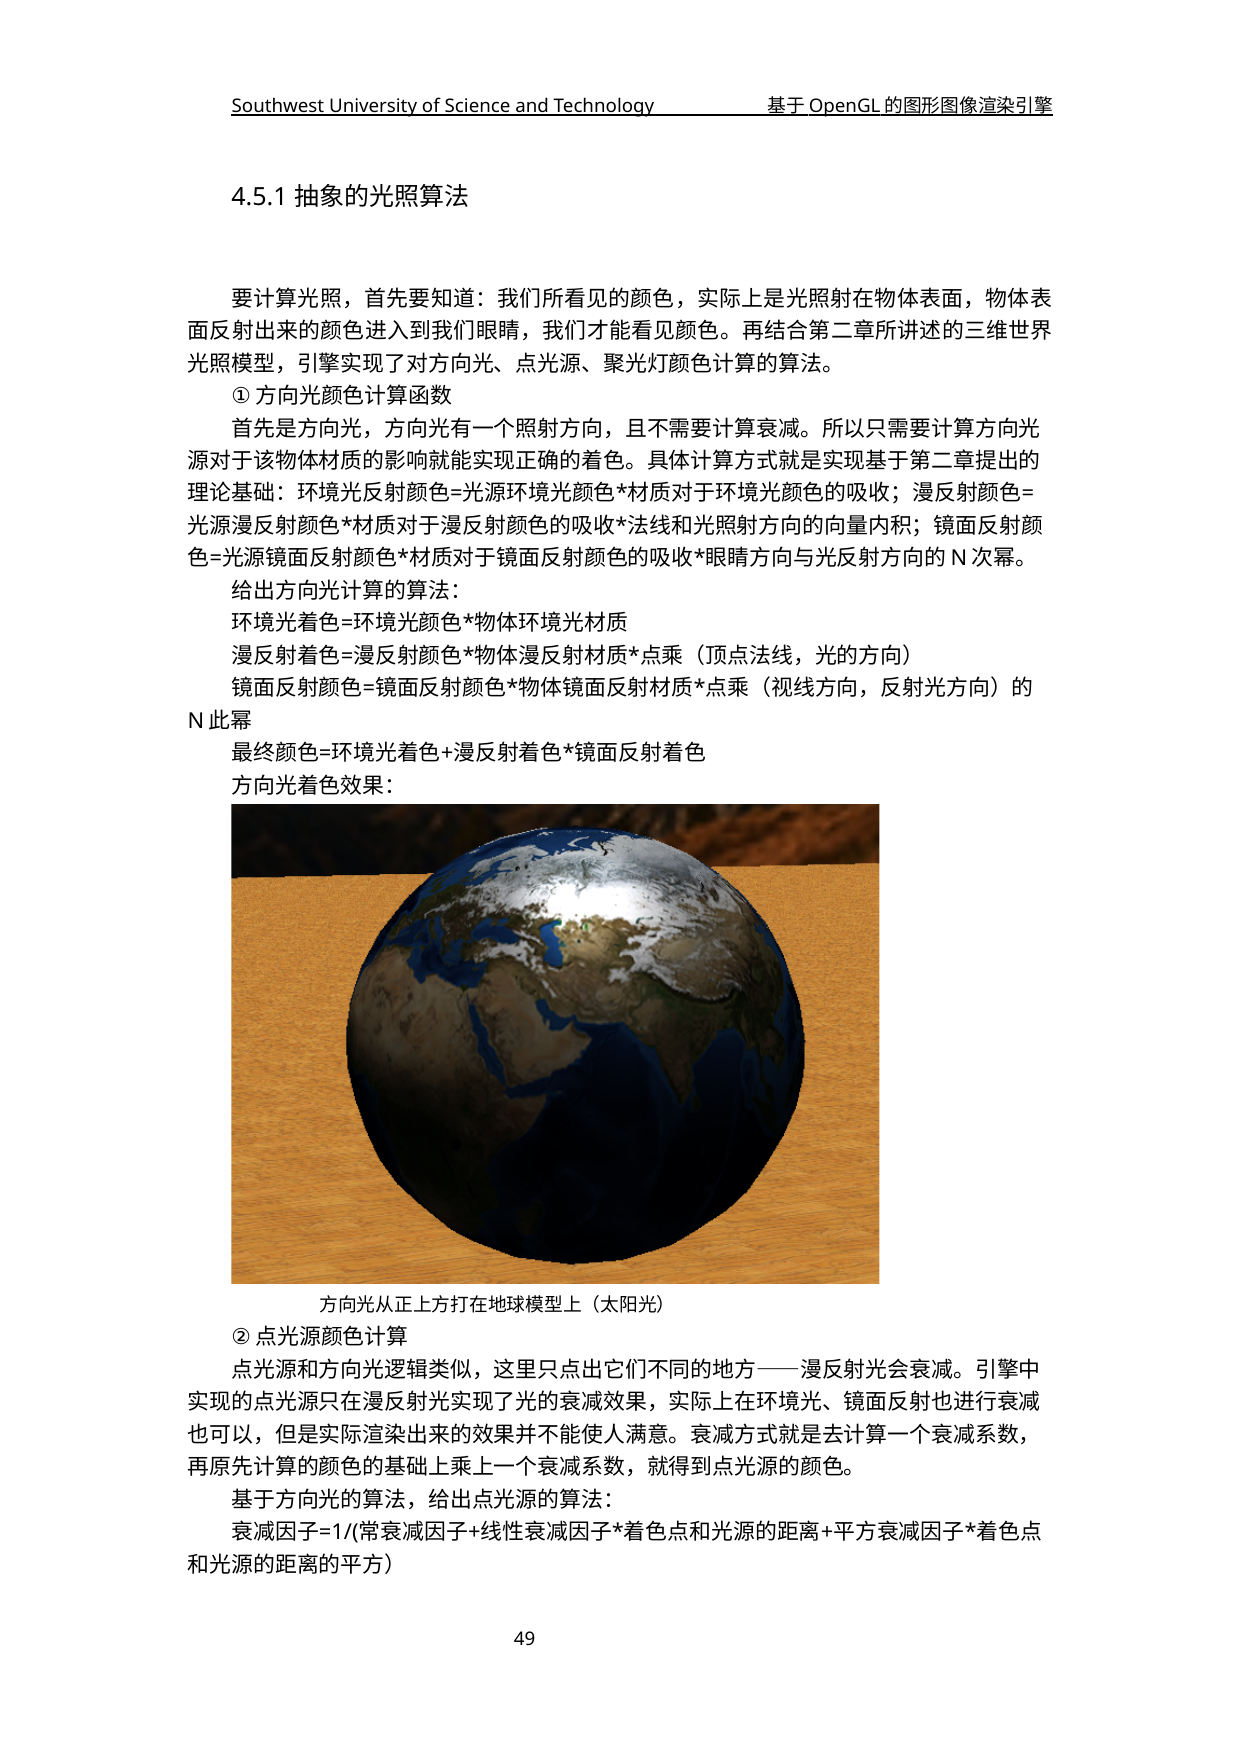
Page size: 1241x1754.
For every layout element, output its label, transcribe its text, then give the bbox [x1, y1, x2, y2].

text 镜面反射颜色=镜面反射颜色*物体镜面反射材质*点乘（视线方向，反射光方向）的N此幂 [187, 670, 1053, 735]
text 给出方向光计算的算法： [187, 573, 1053, 605]
text 点光源和方向光逻辑类似，这里只点出它们不同的地方——漫反射光会衰减。引擎中实现的点光源只在漫反射光实现了光的衰减效果，实际上在环境光、镜面反射也进行衰减也可以，但是实际渲染出来的效果并不能使人满意。衰减方式就是去计算一个衰减系数，再原先计算的颜色的基础上乘上一个衰减系数，就得到点光源的颜色。 [187, 1351, 1053, 1481]
text ①方向光颜色计算函数 [187, 378, 1053, 410]
text 要计算光照，首先要知道：我们所看见的颜色，实际上是光照射在物体表面，物体表面反射出来的颜色进入到我们眼睛，我们才能看见颜色。再结合第二章所讲述的三维世界光照模型，引擎实现了对方向光、点光源、聚光灯颜色计算的算法。 [187, 280, 1053, 378]
subtitle 4.5.1 抽象的光照算法 [187, 162, 1053, 227]
text 环境光着色=环境光颜色*物体环境光材质 [187, 605, 1053, 638]
text 漫反射着色=漫反射颜色*物体漫反射材质*点乘（顶点法线，光的方向） [187, 638, 1053, 670]
picture [231, 804, 880, 1284]
text 基于方向光的算法，给出点光源的算法： [187, 1481, 1053, 1514]
text 首先是方向光，方向光有一个照射方向，且不需要计算衰减。所以只需要计算方向光源对于该物体材质的影响就能实现正确的着色。具体计算方式就是实现基于第二章提出的理论基础：环境光反射颜色=光源环境光颜色*材质对于环境光颜色的吸收；漫反射颜色=光源漫反射颜色*材质对于漫反射颜色的吸收*法线和光照射方向的向量内积；镜面反射颜色=光源镜面反射颜色*材质对于镜面反射颜色的吸收*眼睛方向与光反射方向的N次幂。 [187, 410, 1053, 573]
text 最终颜色=环境光着色+漫反射着色*镜面反射着色 [187, 735, 1053, 768]
text 方向光着色效果： [187, 768, 1053, 800]
text 衰减因子=1/(常衰减因子+线性衰减因子*着色点和光源的距离+平方衰减因子*着色点和光源的距离的平方） [187, 1514, 1053, 1579]
text 方向光从正上方打在地球模型上（太阳光） [179, 1288, 1061, 1319]
text ②点光源颜色计算 [187, 1319, 1053, 1351]
